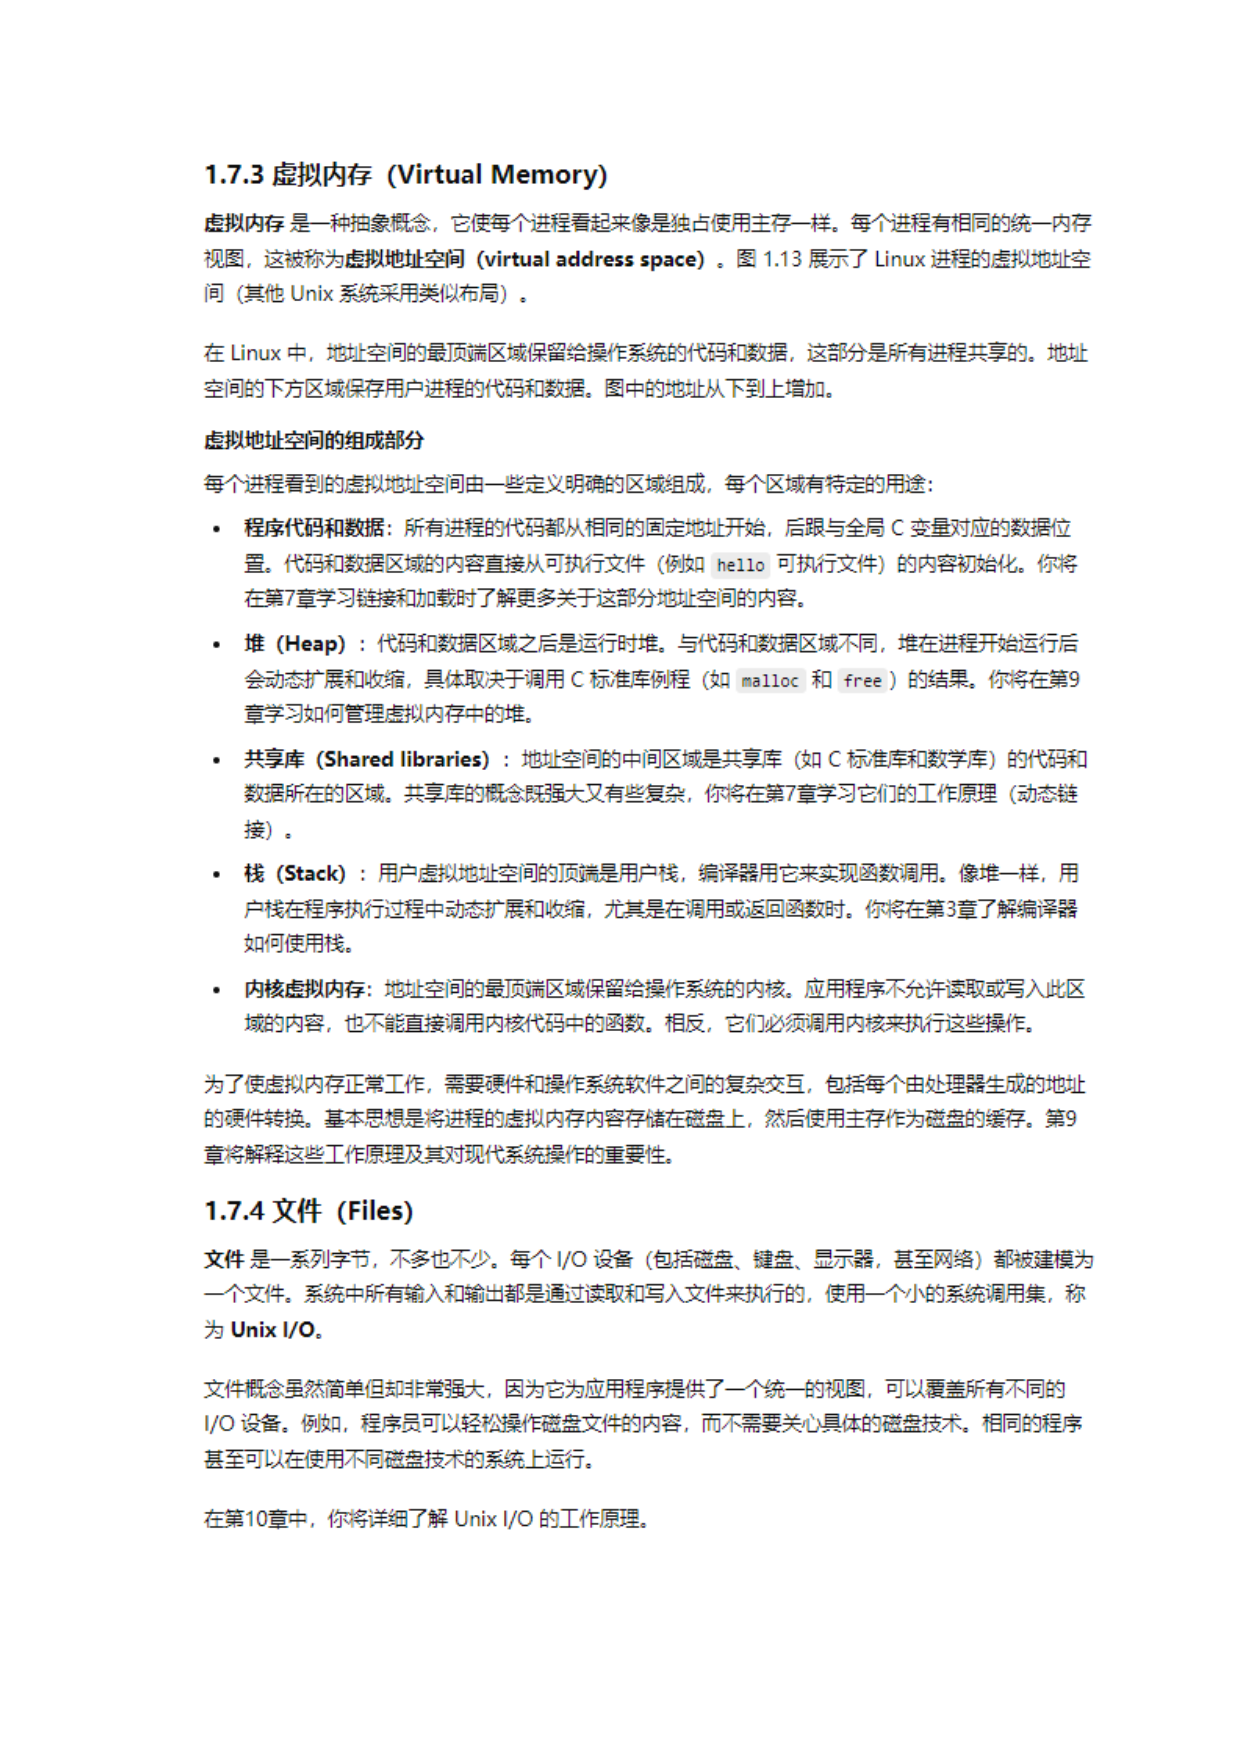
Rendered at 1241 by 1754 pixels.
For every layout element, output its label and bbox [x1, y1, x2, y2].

picture [187, 151, 1204, 1539]
